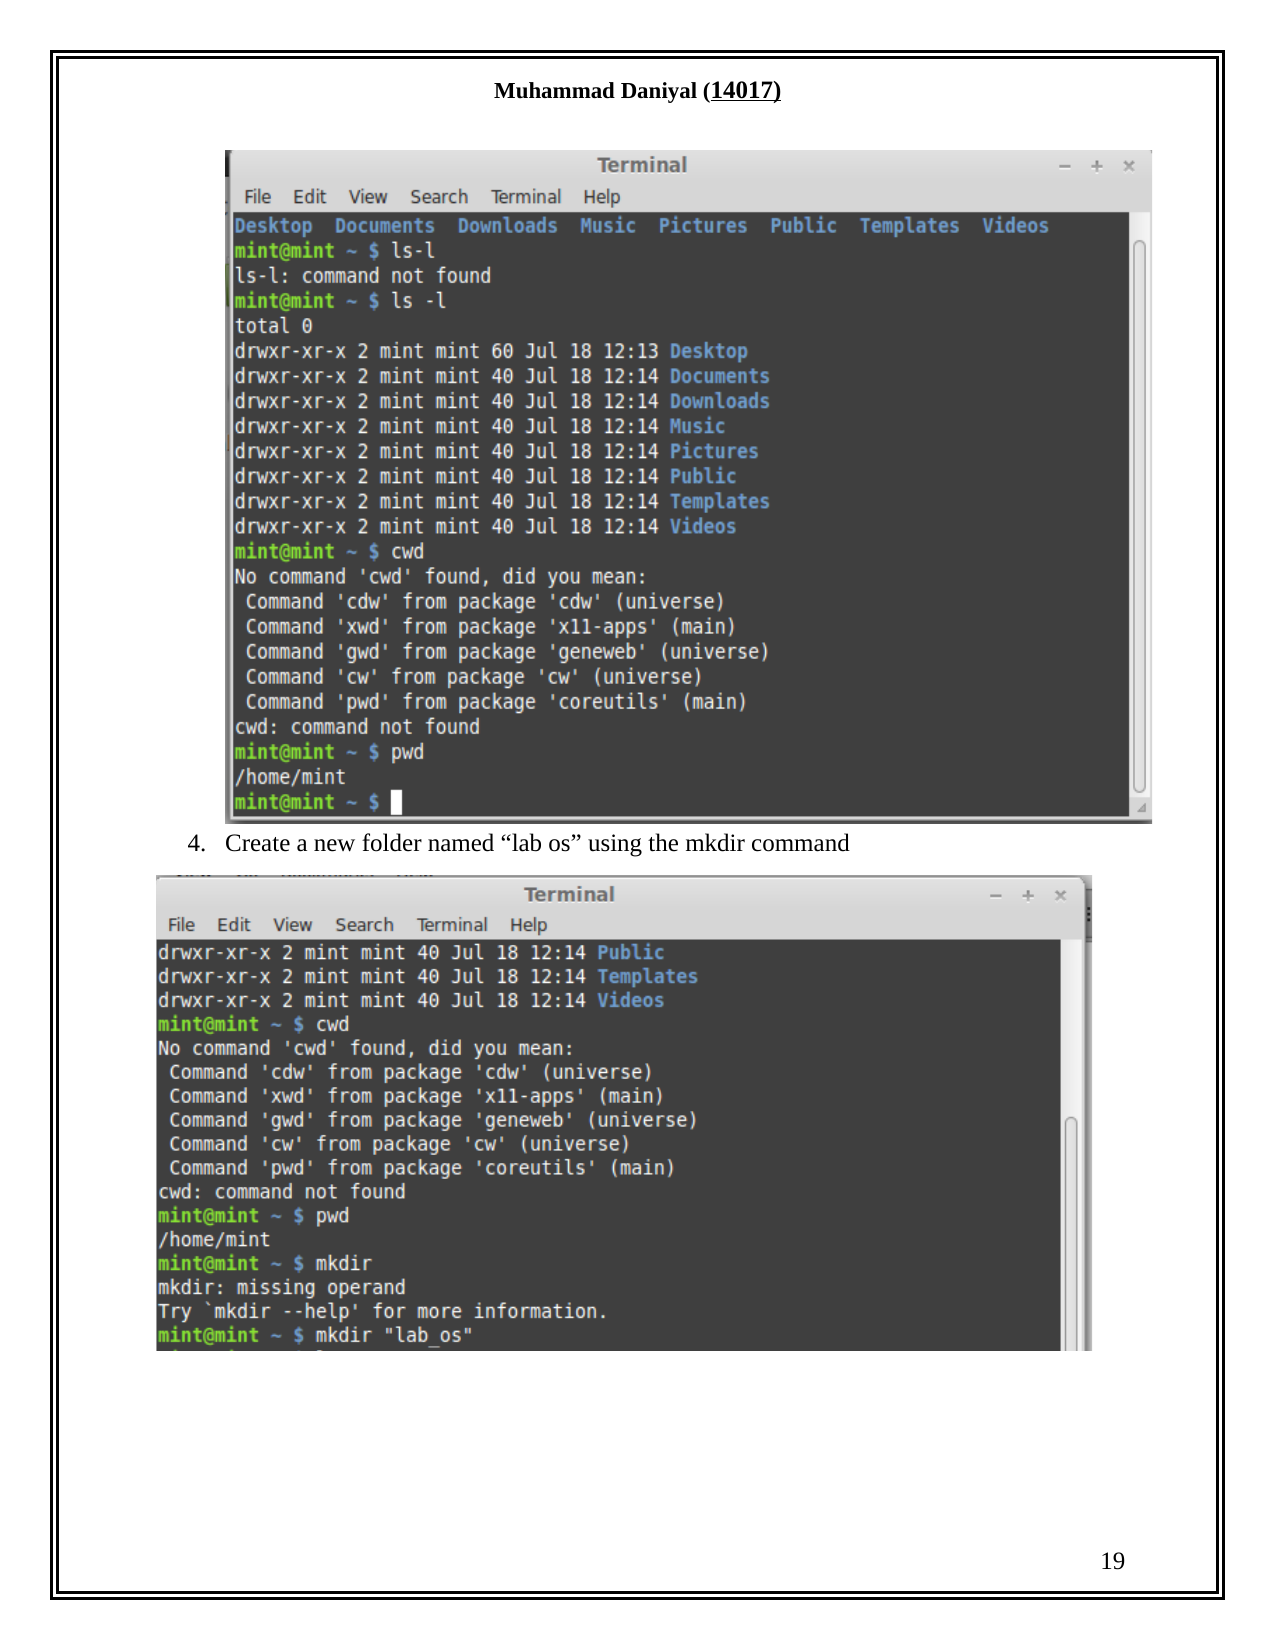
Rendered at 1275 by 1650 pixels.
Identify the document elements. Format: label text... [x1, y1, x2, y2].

list Create a new folder named “lab os” using the mkdir command [187, 828, 1125, 857]
